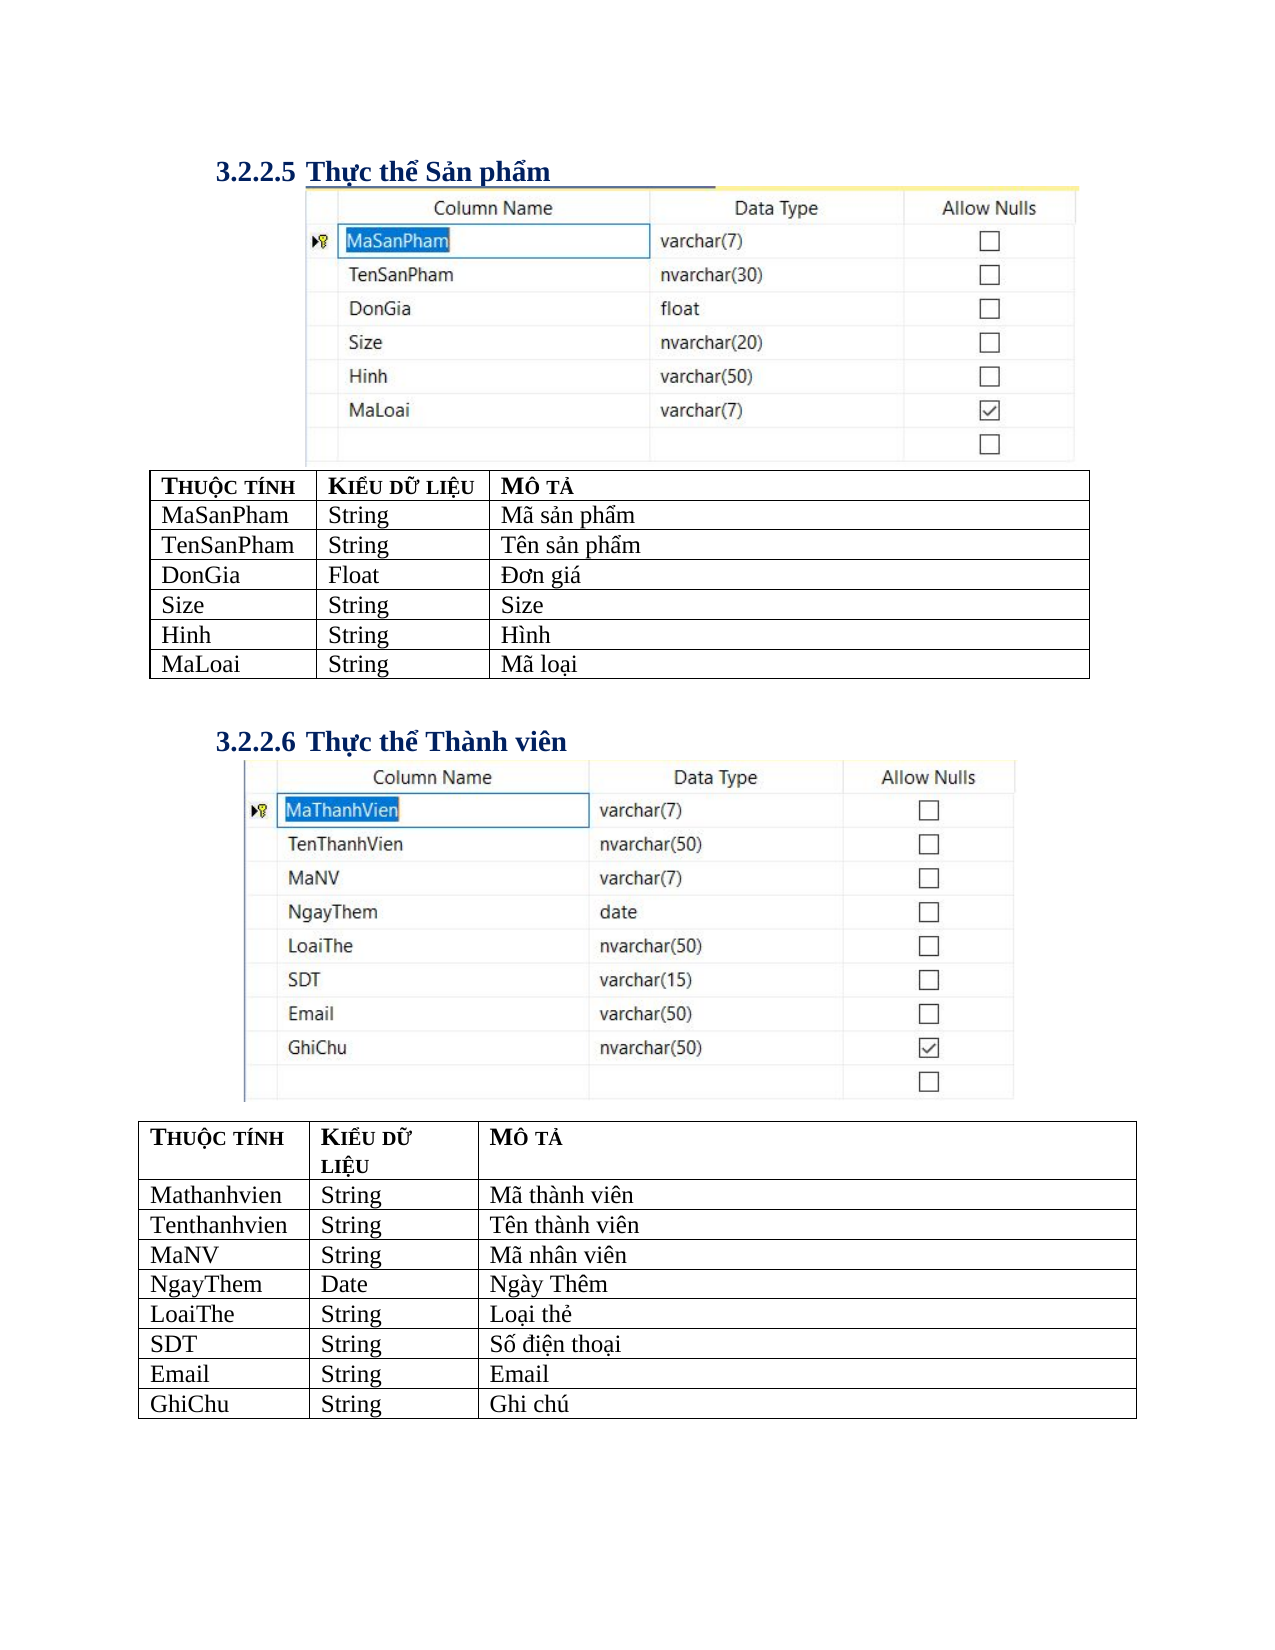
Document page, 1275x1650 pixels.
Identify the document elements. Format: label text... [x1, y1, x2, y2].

table_cell Hinh [151, 620, 316, 648]
table_cell Tên thành viên [479, 1210, 1136, 1239]
table_cell Ghi chú [479, 1389, 1136, 1417]
table_cell String [310, 1299, 478, 1328]
table_cell Mã loại [490, 650, 1089, 678]
table_cell String [310, 1240, 478, 1268]
picture [305, 186, 1080, 467]
table_cell GhiChu [139, 1389, 309, 1417]
table_cell Đơn giá [490, 560, 1089, 589]
table_cell String [317, 530, 489, 559]
table_cell Mathanhvien [139, 1180, 309, 1209]
table_cell TenSanPham [151, 530, 316, 559]
table_header Thuộc tính [151, 471, 316, 499]
table_cell String [317, 650, 489, 678]
table_cell Float [317, 560, 489, 589]
table_header Mô tả [490, 471, 1089, 499]
table_cell Tên sản phẩm [490, 530, 1089, 559]
table_cell Loại thẻ [479, 1299, 1136, 1328]
table_cell MaLoai [151, 650, 316, 678]
table_cell String [310, 1389, 478, 1417]
table_cell Ngày Thêm [479, 1270, 1136, 1298]
table_cell String [310, 1180, 478, 1209]
table_cell Hình [490, 620, 1089, 648]
table_cell MaNV [139, 1240, 309, 1268]
table_cell NgayThem [139, 1270, 309, 1298]
picture [243, 760, 1018, 1102]
table_cell Mã thành viên [479, 1180, 1136, 1209]
table_cell String [310, 1210, 478, 1239]
table_cell DonGia [151, 560, 316, 589]
table_cell String [317, 620, 489, 648]
table_cell Số điện thoại [479, 1329, 1136, 1358]
table_header Mô tả [479, 1122, 1136, 1179]
table_cell LoaiThe [139, 1299, 309, 1328]
table_cell MaSanPham [151, 501, 316, 529]
table_cell Size [490, 590, 1089, 619]
table_cell String [310, 1359, 478, 1388]
table_cell Email [139, 1359, 309, 1388]
subtitle Thực thể Thành viên [216, 724, 1125, 757]
table_cell Mã sản phẩm [490, 501, 1089, 529]
table_header Kiểu dữ liệu [317, 471, 489, 499]
table_cell String [310, 1329, 478, 1358]
table_cell Email [479, 1359, 1136, 1388]
table_cell String [317, 590, 489, 619]
table_header Kiểu dữ liệu [310, 1122, 478, 1179]
table_cell SDT [139, 1329, 309, 1358]
table_cell Mã nhân viên [479, 1240, 1136, 1268]
table_cell Tenthanhvien [139, 1210, 309, 1239]
table_cell Size [151, 590, 316, 619]
table_header Thuộc tính [139, 1122, 309, 1179]
table_cell Date [310, 1270, 478, 1298]
table_cell String [317, 501, 489, 529]
